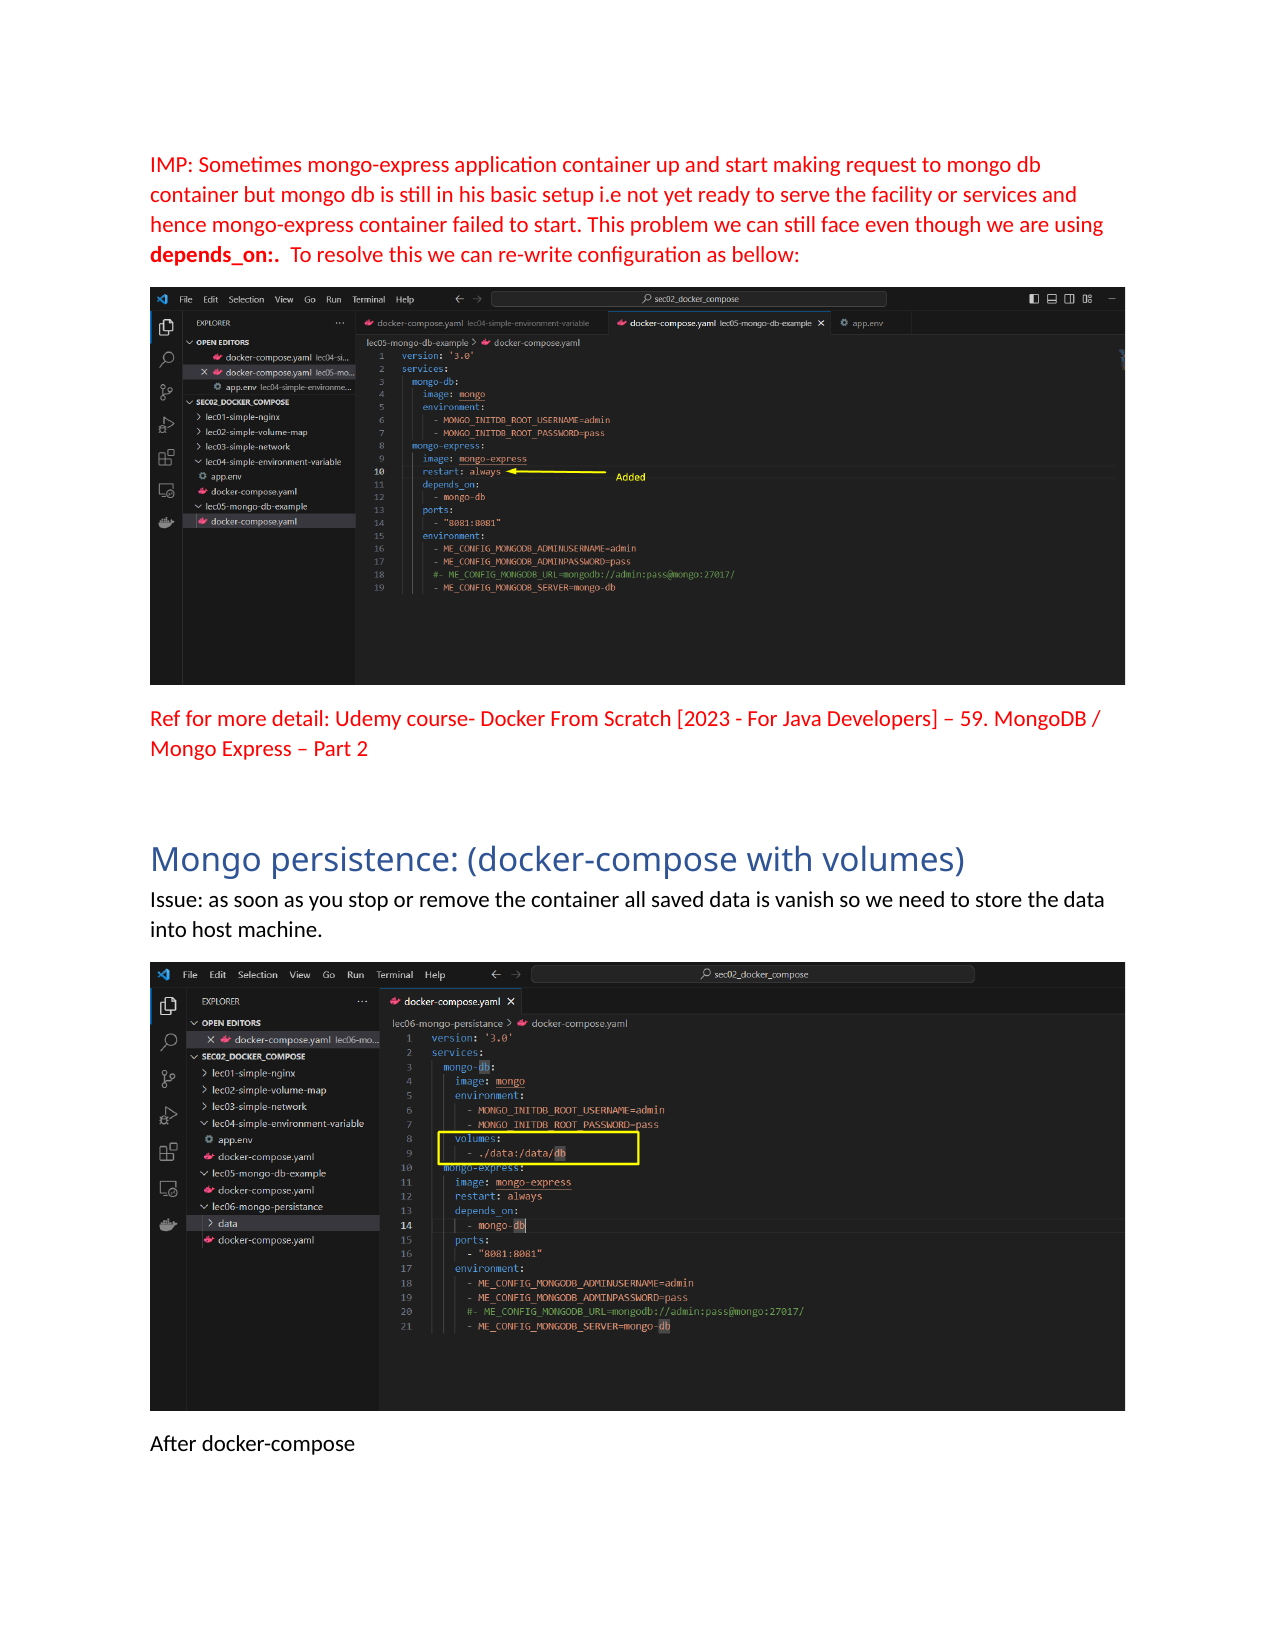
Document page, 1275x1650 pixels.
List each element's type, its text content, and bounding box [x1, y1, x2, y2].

picture [150, 962, 1125, 1411]
text IMP: Sometimes mongo-express application container up and start making request to mongo db container but mongo db is still in his basic setup i.e not yet ready to serve the facility or services and hence mongo-express container failed to start. This problem we can still face even though we are using depends_on:. To resolve this we can re-write configuration as bellow: [150, 150, 1125, 269]
text Issue: as soon as you stop or remove the container all saved data is vanish so we need to store the data into host machine. [150, 885, 1125, 943]
picture [150, 287, 1125, 685]
subtitle Mongo persistence: (docker-compose with volumes) [150, 836, 1125, 881]
text After docker-compose [150, 1429, 1125, 1457]
text Ref for more detail: Udemy course- Docker From Scratch [2023 - For Java Developers] – 59. MongoDB / Mongo Express – Part 2 [150, 704, 1125, 762]
